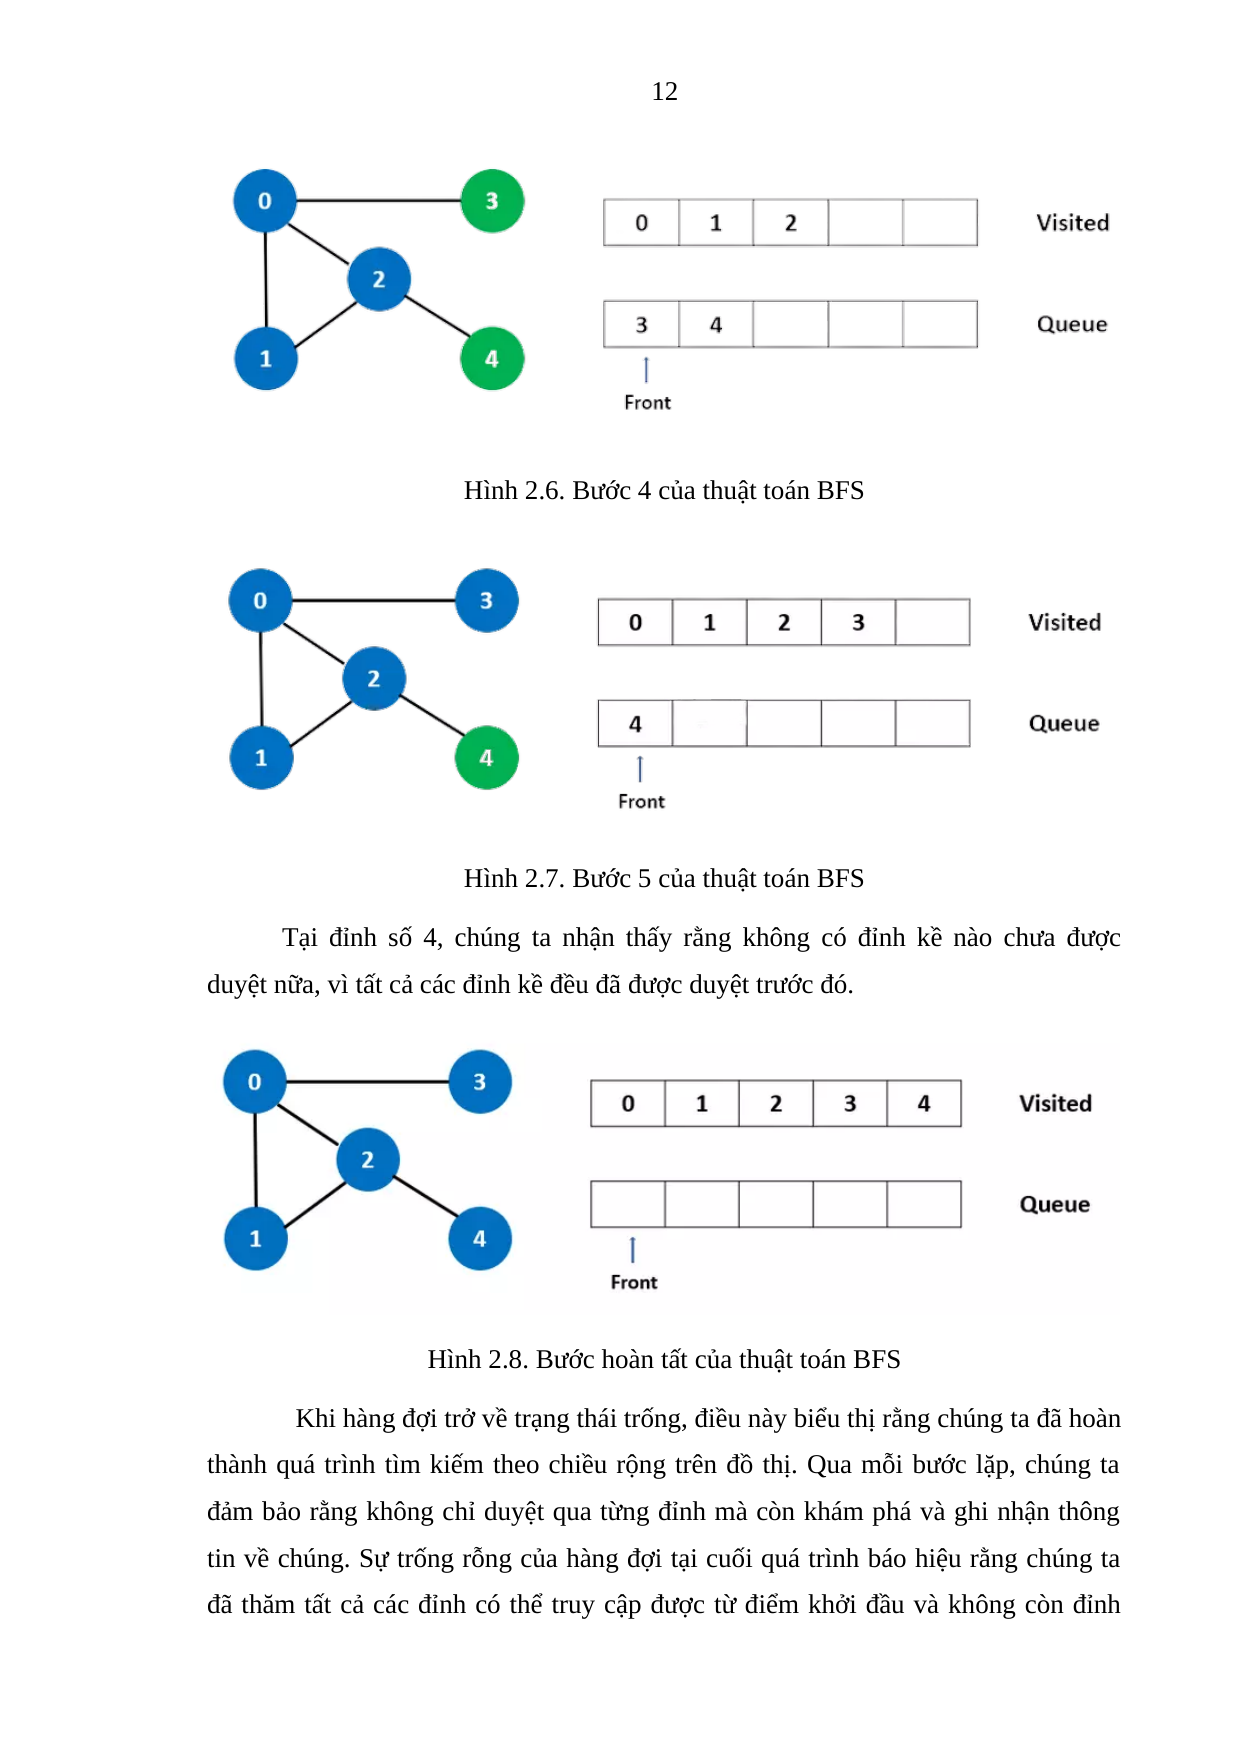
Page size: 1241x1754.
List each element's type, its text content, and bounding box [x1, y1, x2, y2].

text Tại đỉnh số 4, chúng ta nhận thấy rằng không có đỉnh kề nào chưa được duyệt nữa, vì tất cả các đỉnh kề đều đã được duyệt trước đó. [207, 921, 1122, 999]
text Hình 2.6. Bước 4 của thuật toán BFS [207, 474, 1122, 505]
text Hình 2.7. Bước 5 của thuật toán BFS [207, 862, 1122, 893]
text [207, 1402, 1122, 1620]
picture [206, 118, 1140, 447]
picture [206, 533, 1122, 834]
picture [206, 1027, 1120, 1315]
text Hình 2.8. Bước hoàn tất của thuật toán BFS [207, 1343, 1122, 1374]
